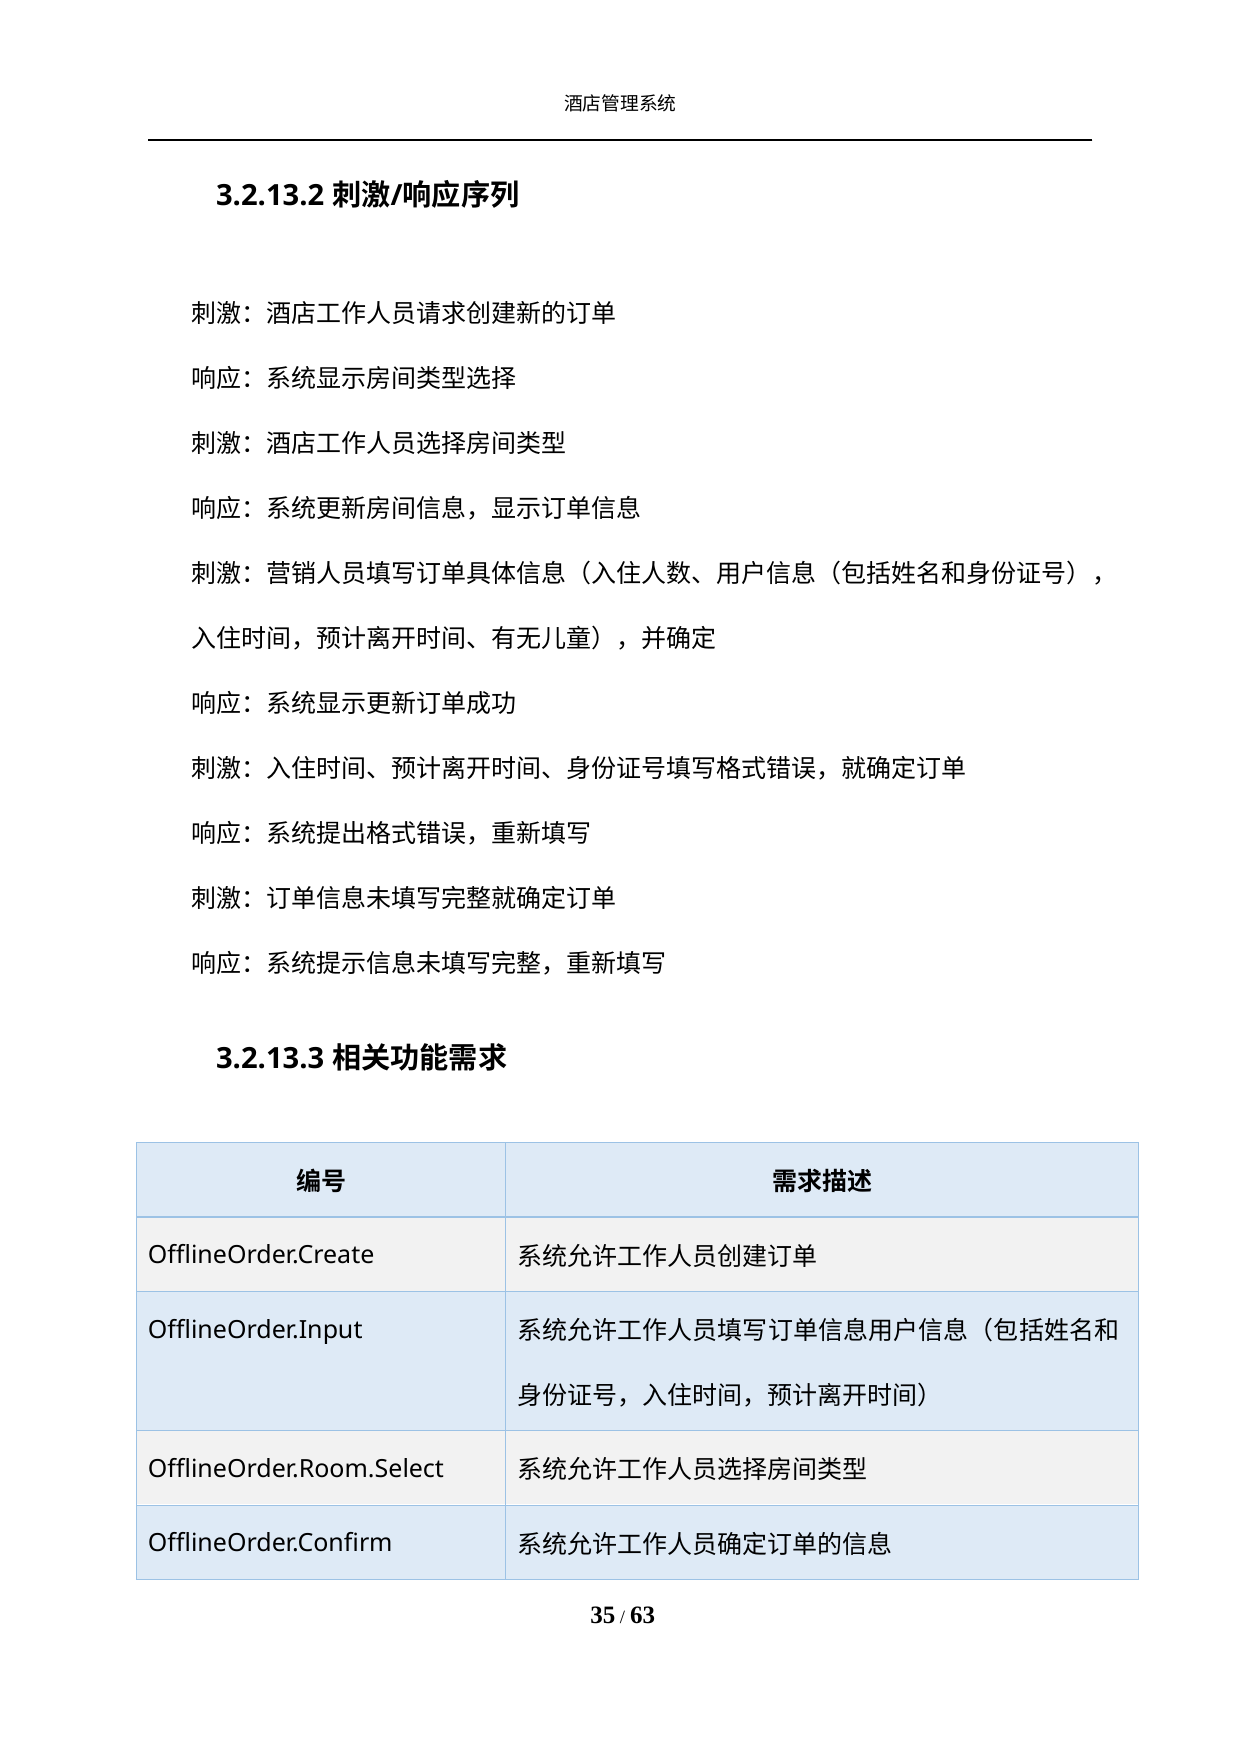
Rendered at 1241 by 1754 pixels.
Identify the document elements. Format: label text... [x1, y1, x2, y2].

table_header 需求描述 [506, 1143, 1138, 1216]
table_cell 系统允许工作人员选择房间类型 [506, 1431, 1138, 1504]
table_cell 系统允许工作人员确定订单的信息 [506, 1506, 1138, 1579]
text 刺激：营销人员填写订单具体信息（入住人数、用户信息（包括姓名和身份证号），入住时间，预计离开时间、有无儿童），并确定 [191, 539, 1092, 669]
text 响应：系统显示房间类型选择 [148, 344, 1092, 409]
text 响应：系统更新房间信息，显示订单信息 [191, 474, 1092, 539]
text 刺激：入住时间、预计离开时间、身份证号填写格式错误，就确定订单 [191, 734, 1092, 799]
table_cell OfflineOrder.Room.Select [137, 1431, 505, 1504]
text 刺激：订单信息未填写完整就确定订单 [191, 864, 1092, 929]
table_cell 系统允许工作人员填写订单信息用户信息（包括姓名和身份证号，入住时间，预计离开时间） [506, 1292, 1138, 1430]
table_cell 系统允许工作人员创建订单 [506, 1218, 1138, 1291]
table_cell OfflineOrder.Confirm [137, 1506, 505, 1579]
table_cell OfflineOrder.Input [137, 1292, 505, 1430]
text 响应：系统提示信息未填写完整，重新填写 [191, 929, 1092, 994]
table_cell OfflineOrder.Create [137, 1218, 505, 1291]
text 刺激：酒店工作人员请求创建新的订单 [148, 279, 1092, 344]
text 刺激：酒店工作人员选择房间类型 [191, 409, 1092, 474]
text 响应：系统显示更新订单成功 [191, 669, 1092, 734]
subtitle 3.2.13.2 刺激/响应序列 [148, 160, 1092, 225]
text 响应：系统提出格式错误，重新填写 [191, 799, 1092, 864]
subtitle 3.2.13.3 相关功能需求 [148, 1023, 1092, 1088]
table_header 编号 [137, 1143, 505, 1216]
